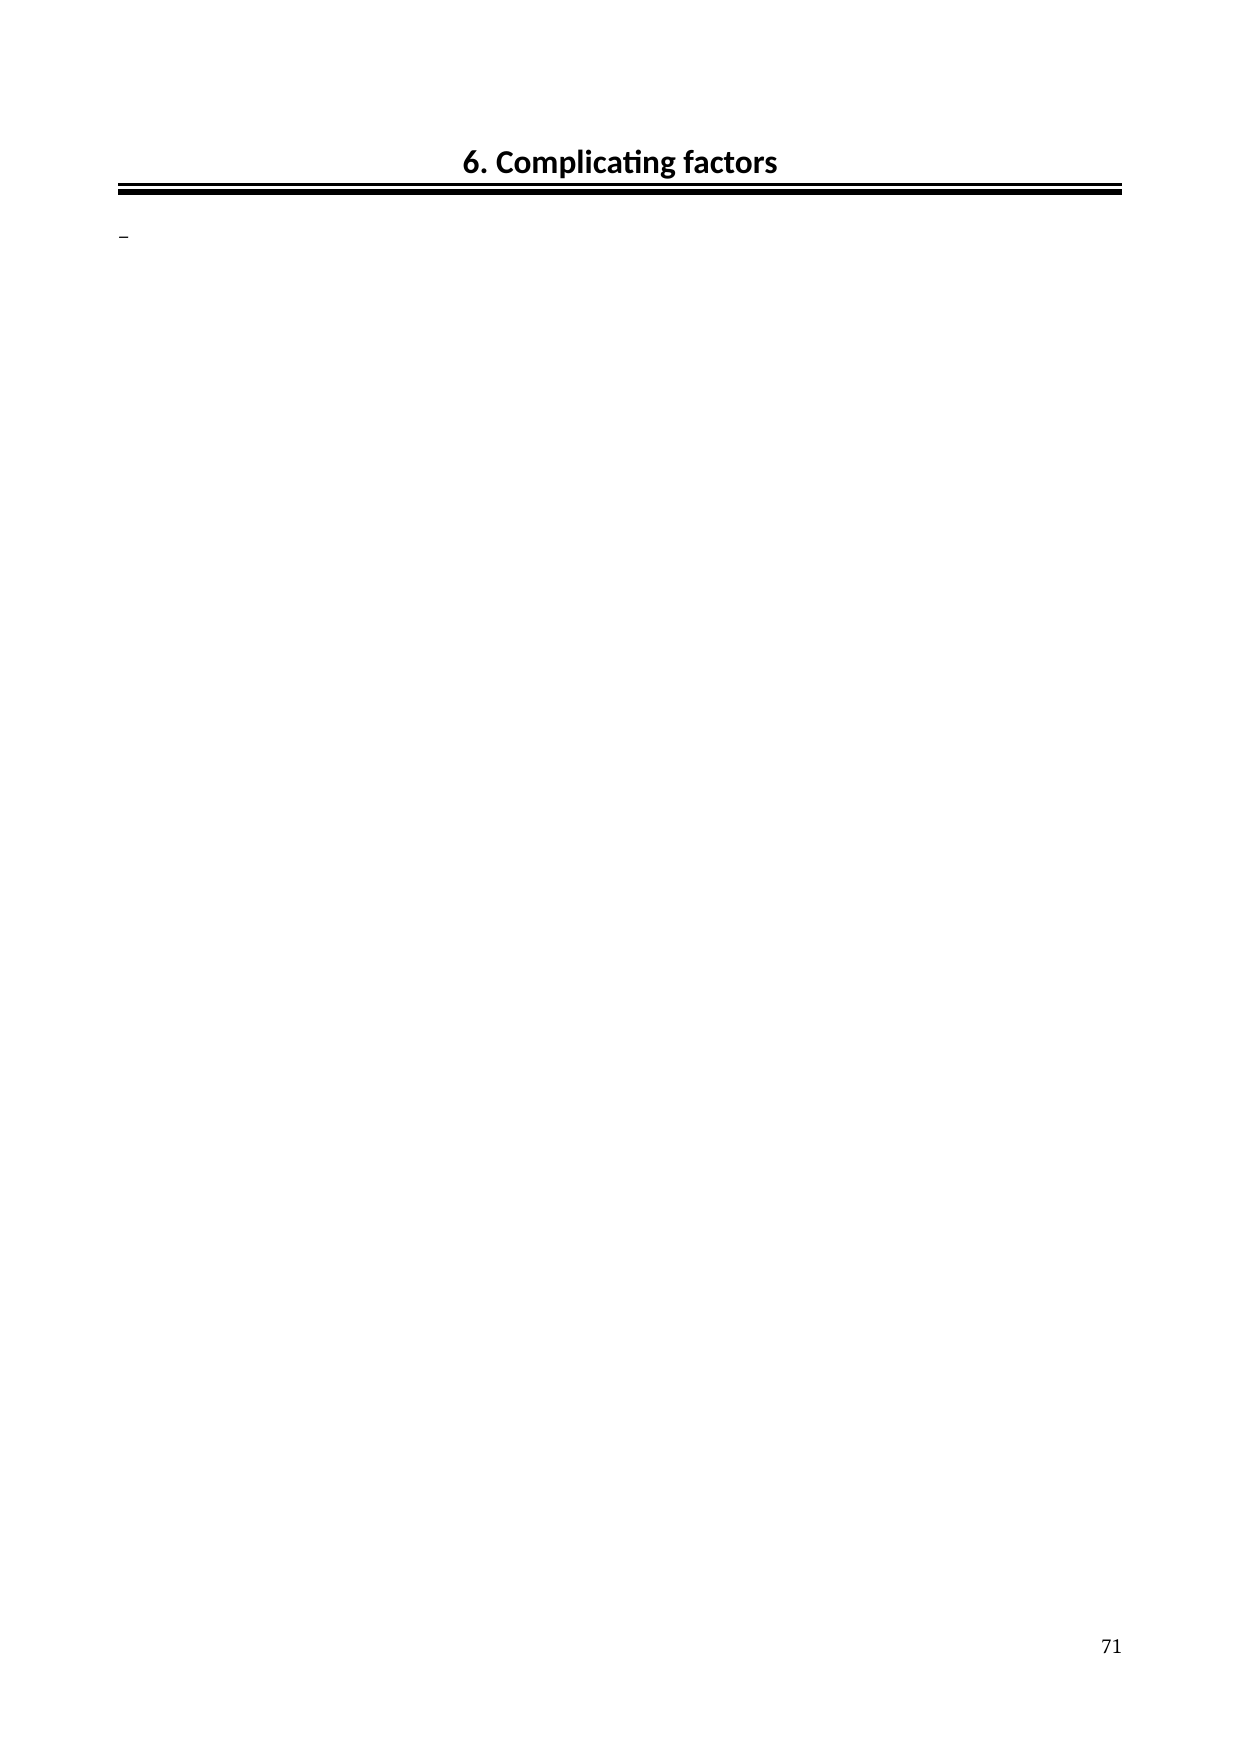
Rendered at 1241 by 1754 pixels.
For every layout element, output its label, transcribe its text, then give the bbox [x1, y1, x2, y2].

subtitle Complicating factors [118, 143, 1122, 183]
